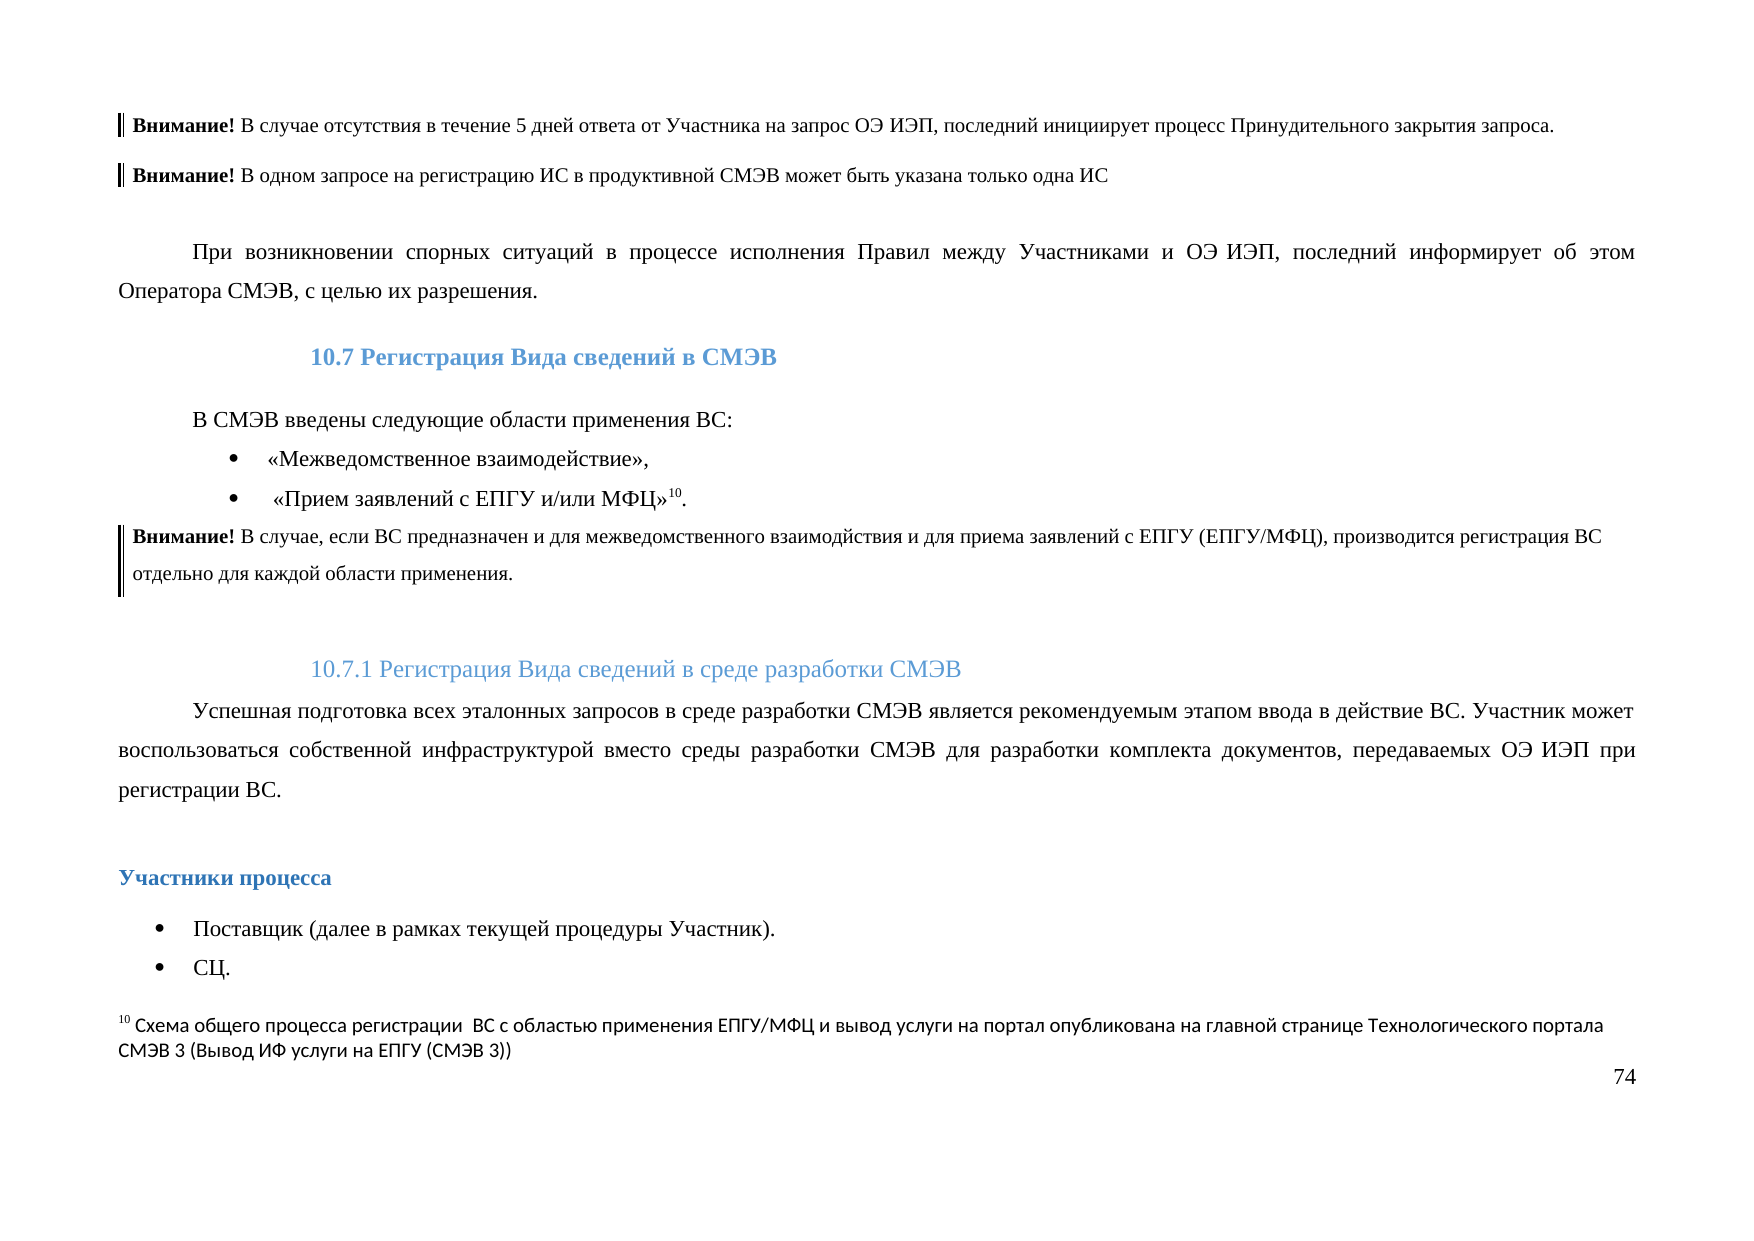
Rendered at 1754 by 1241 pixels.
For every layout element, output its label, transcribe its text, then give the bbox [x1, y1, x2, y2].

table_header Внимание! В случае отсутствия в течение 5 дней ответа от Участника на запрос ОЭ ИЭП, последний инициирует процесс Принудительного закрытия запроса. [124, 113, 1636, 137]
table_header Внимание! В одном запросе на регистрацию ИС в продуктивной СМЭВ может быть указана только одна ИС [124, 163, 1636, 187]
list «Прием заявлений с ЕПГУ и/или МФЦ». [229, 485, 1636, 511]
subtitle Регистрация Вида сведений в среде разработки СМЭВ [310, 654, 1636, 682]
table_header Внимание! В случае, если ВС предназначен и для межведомственного взаимодйствия и для приема заявлений с ЕПГУ (ЕПГУ/МФЦ), производится регистрация ВС отдельно для каждой области применения. [124, 525, 1664, 597]
list «Межведомственное взаимодействие», [229, 446, 1636, 472]
text В СМЭВ введены следующие области применения ВС: [118, 406, 1636, 432]
text Успешная подготовка всех эталонных запросов в среде разработки СМЭВ является рекомендуемым этапом ввода в действие ВС. Участник может воспользоваться собственной инфраструктурой вместо среды разработки СМЭВ для разработки комплекта документов, передаваемых ОЭ ИЭП при регистрации ВС. [118, 697, 1636, 802]
list Поставщик (далее в рамках текущей процедуры Участник). [156, 915, 1636, 941]
text Участники процесса [118, 864, 1636, 890]
text При возникновении спорных ситуаций в процессе исполнения Правил между Участниками и ОЭ ИЭП, последний информирует об этом Оператора СМЭВ, с целью их разрешения. [118, 238, 1636, 304]
list СЦ. [156, 954, 1636, 981]
subtitle Регистрация Вида сведений в СМЭВ [310, 342, 1636, 371]
